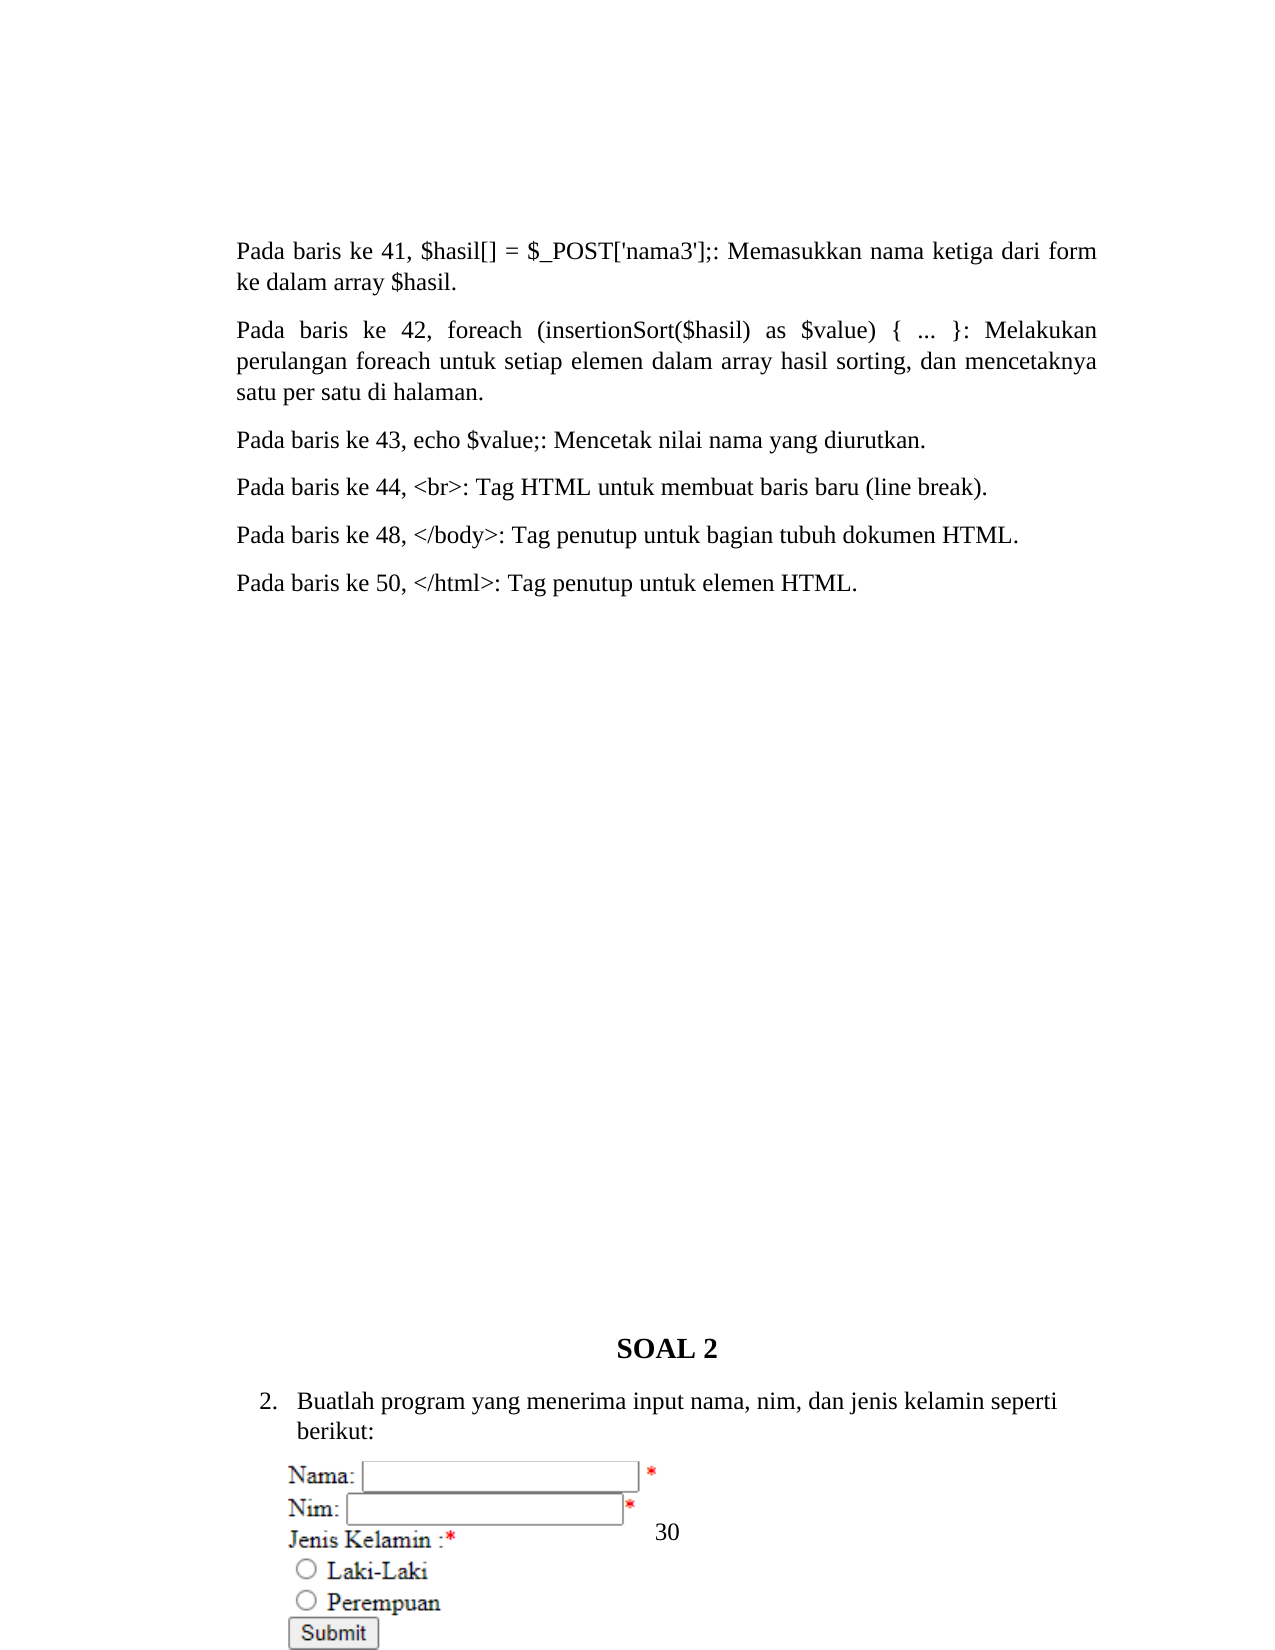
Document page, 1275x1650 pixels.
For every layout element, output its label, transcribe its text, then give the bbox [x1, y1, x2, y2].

picture [287, 1461, 657, 1650]
subtitle SOAL 2 [236, 1331, 1098, 1365]
text Pada baris ke 41, $hasil[] = $_POST['nama3'];: Memasukkan nama ketiga dari form ke dalam array $hasil. [236, 236, 1098, 296]
text Pada baris ke 48, </body>: Tag penutup untuk bagian tubuh dokumen HTML. [236, 520, 1098, 549]
text Pada baris ke 50, </html>: Tag penutup untuk elemen HTML. [236, 568, 1098, 597]
text Pada baris ke 44, <br>: Tag HTML untuk membuat baris baru (line break). [236, 472, 1098, 501]
text Pada baris ke 43, echo $value;: Mencetak nilai nama yang diurutkan. [236, 425, 1098, 453]
list Buatlah program yang menerima input nama, nim, dan jenis kelamin seperti berikut: [259, 1386, 1086, 1445]
text Pada baris ke 42, foreach (insertionSort($hasil) as $value) { ... }: Melakukan perulangan foreach untuk setiap elemen dalam array hasil sorting, dan mencetaknya satu per satu di halaman. [236, 315, 1098, 406]
